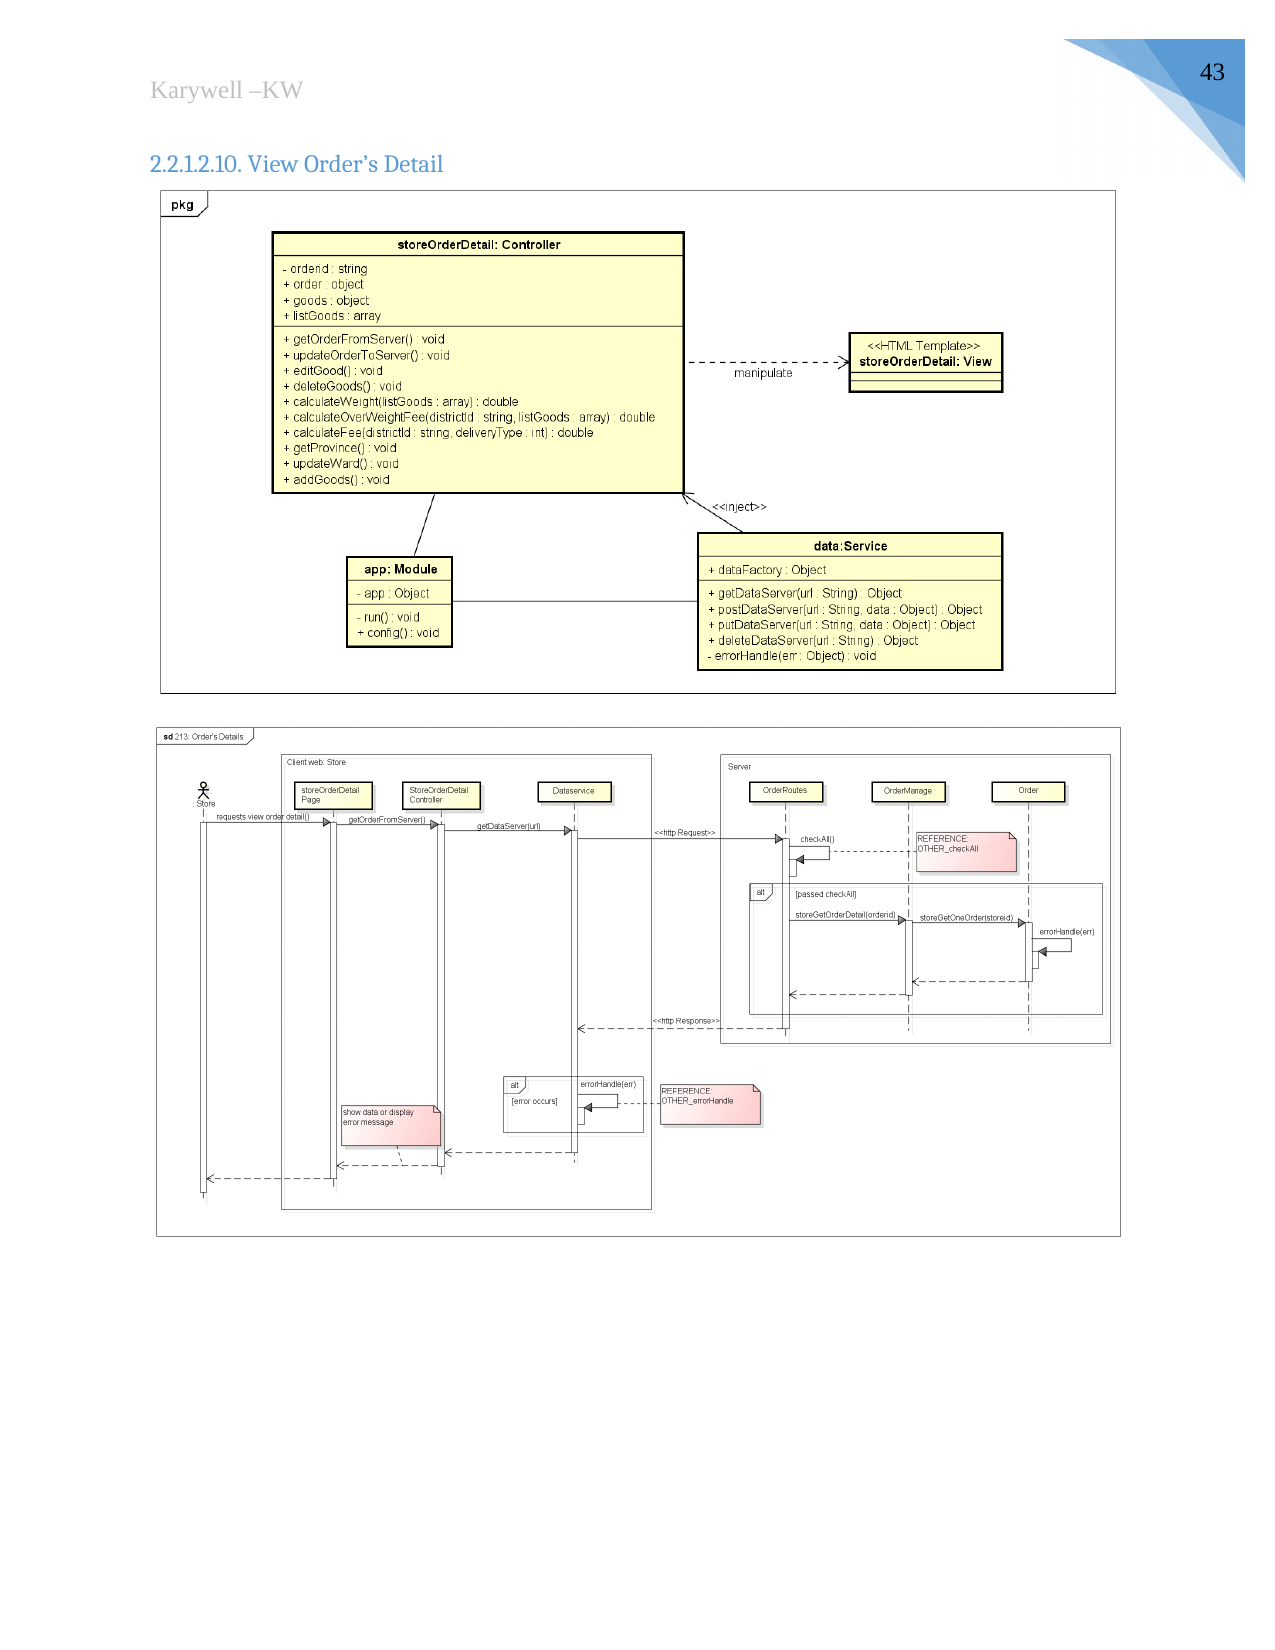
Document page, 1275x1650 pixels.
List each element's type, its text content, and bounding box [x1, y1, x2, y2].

subtitle 2.2.1.2.10. View Order’s Detail [150, 150, 1125, 179]
picture [150, 721, 1125, 1242]
picture [150, 39, 1245, 703]
